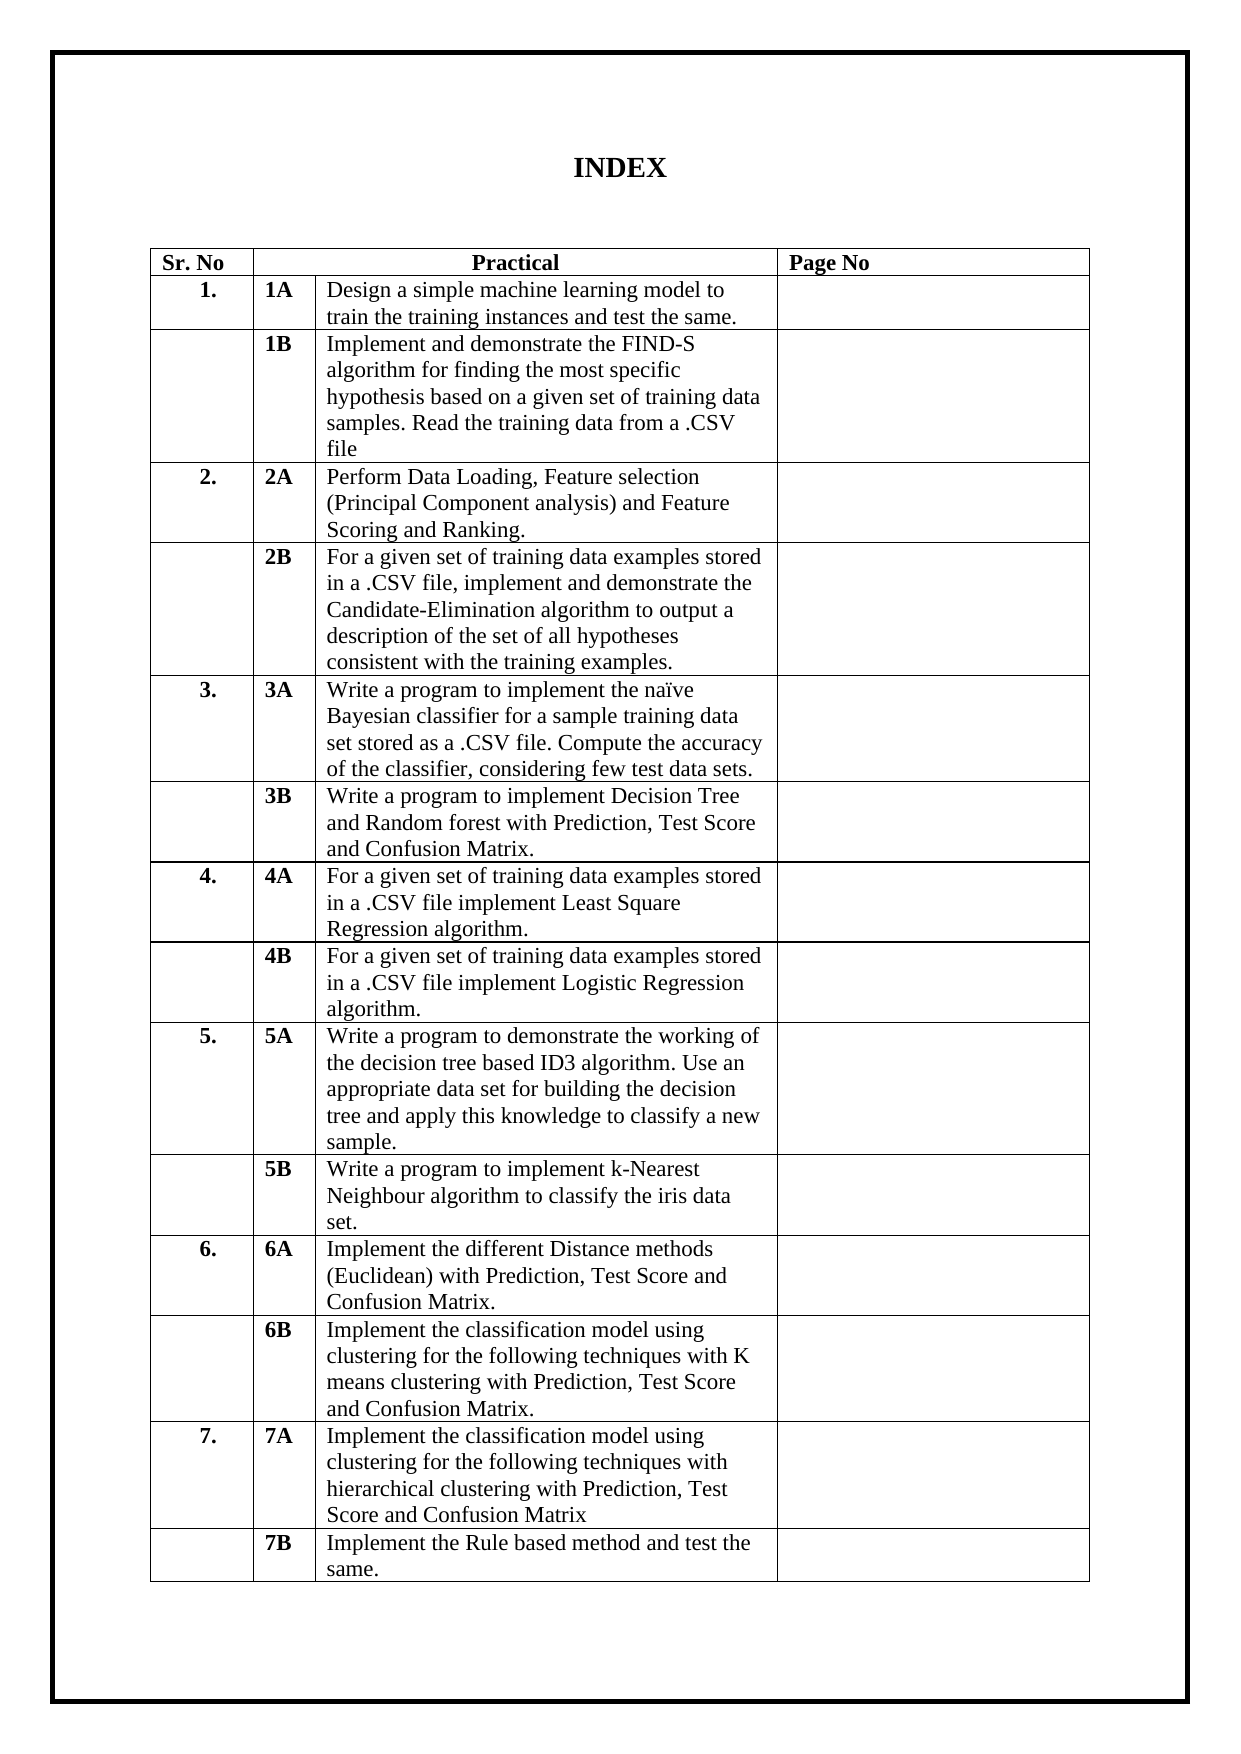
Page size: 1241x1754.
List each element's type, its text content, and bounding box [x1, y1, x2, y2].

table_cell [151, 543, 253, 675]
table_cell 1B [254, 330, 315, 462]
table_cell [778, 1529, 1089, 1581]
table_cell Design a simple machine learning model to train the training instances and test the same. [316, 276, 777, 329]
table_cell [778, 1236, 1089, 1314]
table_cell [151, 863, 253, 941]
table_cell [778, 1316, 1089, 1421]
table_cell [778, 1155, 1089, 1234]
table_header Sr. No [151, 249, 253, 275]
table_cell 7B [254, 1529, 315, 1581]
table_cell 4A [254, 863, 315, 941]
table_header Page No [778, 249, 1089, 275]
table_cell [151, 782, 253, 861]
table_cell [151, 1236, 253, 1314]
table_cell Write a program to implement Decision Tree and Random forest with Prediction, Test Score and Confusion Matrix. [316, 782, 777, 861]
table_cell [778, 943, 1089, 1022]
text INDEX [150, 150, 1090, 183]
table_cell 6A [254, 1236, 315, 1314]
table_cell [151, 1155, 253, 1234]
table_cell [778, 543, 1089, 675]
table_cell 3A [254, 676, 315, 781]
table_cell Implement the different Distance methods (Euclidean) with Prediction, Test Score and Confusion Matrix. [316, 1236, 777, 1314]
table_cell [151, 1316, 253, 1421]
table_cell For a given set of training data examples stored in a .CSV file implement Least Square Regression algorithm. [316, 863, 777, 941]
table_cell 7A [254, 1422, 315, 1527]
table_cell Implement the classification model using clustering for the following techniques with K means clustering with Prediction, Test Score and Confusion Matrix. [316, 1316, 777, 1421]
table_cell For a given set of training data examples stored in a .CSV file, implement and demonstrate the Candidate-Elimination algorithm to output a description of the set of all hypotheses consistent with the training examples. [316, 543, 777, 675]
table_cell Implement the Rule based method and test the same. [316, 1529, 777, 1581]
table_cell [778, 1422, 1089, 1527]
table_cell [778, 330, 1089, 462]
table_cell [151, 1529, 253, 1581]
table_cell Write a program to implement k-Nearest Neighbour algorithm to classify the iris data set. [316, 1155, 777, 1234]
table_cell Perform Data Loading, Feature selection (Principal Component analysis) and Feature Scoring and Ranking. [316, 463, 777, 542]
table_cell [778, 276, 1089, 329]
table_cell [778, 863, 1089, 941]
table_cell Write a program to demonstrate the working of the decision tree based ID3 algorithm. Use an appropriate data set for building the decision tree and apply this knowledge to classify a new sample. [316, 1023, 777, 1154]
table_cell Implement and demonstrate the FIND-S algorithm for finding the most specific hypothesis based on a given set of training data samples. Read the training data from a .CSV file [316, 330, 777, 462]
table_cell 2A [254, 463, 315, 542]
table_cell [151, 676, 253, 781]
table_cell 6B [254, 1316, 315, 1421]
table_cell 3B [254, 782, 315, 861]
table_cell [778, 463, 1089, 542]
table_cell 1A [254, 276, 315, 329]
table_cell [151, 330, 253, 462]
table_cell For a given set of training data examples stored in a .CSV file implement Logistic Regression algorithm. [316, 943, 777, 1022]
table_cell 2B [254, 543, 315, 675]
table_cell 4B [254, 943, 315, 1022]
table_cell [778, 676, 1089, 781]
table_cell [151, 943, 253, 1022]
table_cell 5B [254, 1155, 315, 1234]
table_cell [151, 276, 253, 329]
table_cell Implement the classification model using clustering for the following techniques with hierarchical clustering with Prediction, Test Score and Confusion Matrix [316, 1422, 777, 1527]
table_cell Write a program to implement the naïve Bayesian classifier for a sample training data set stored as a .CSV file. Compute the accuracy of the classifier, considering few test data sets. [316, 676, 777, 781]
table_cell 5A [254, 1023, 315, 1154]
table_header Practical [254, 249, 777, 275]
table_cell [151, 1023, 253, 1154]
table_cell [151, 1422, 253, 1527]
table_cell [151, 463, 253, 542]
table_cell [778, 1023, 1089, 1154]
table_cell [778, 782, 1089, 861]
